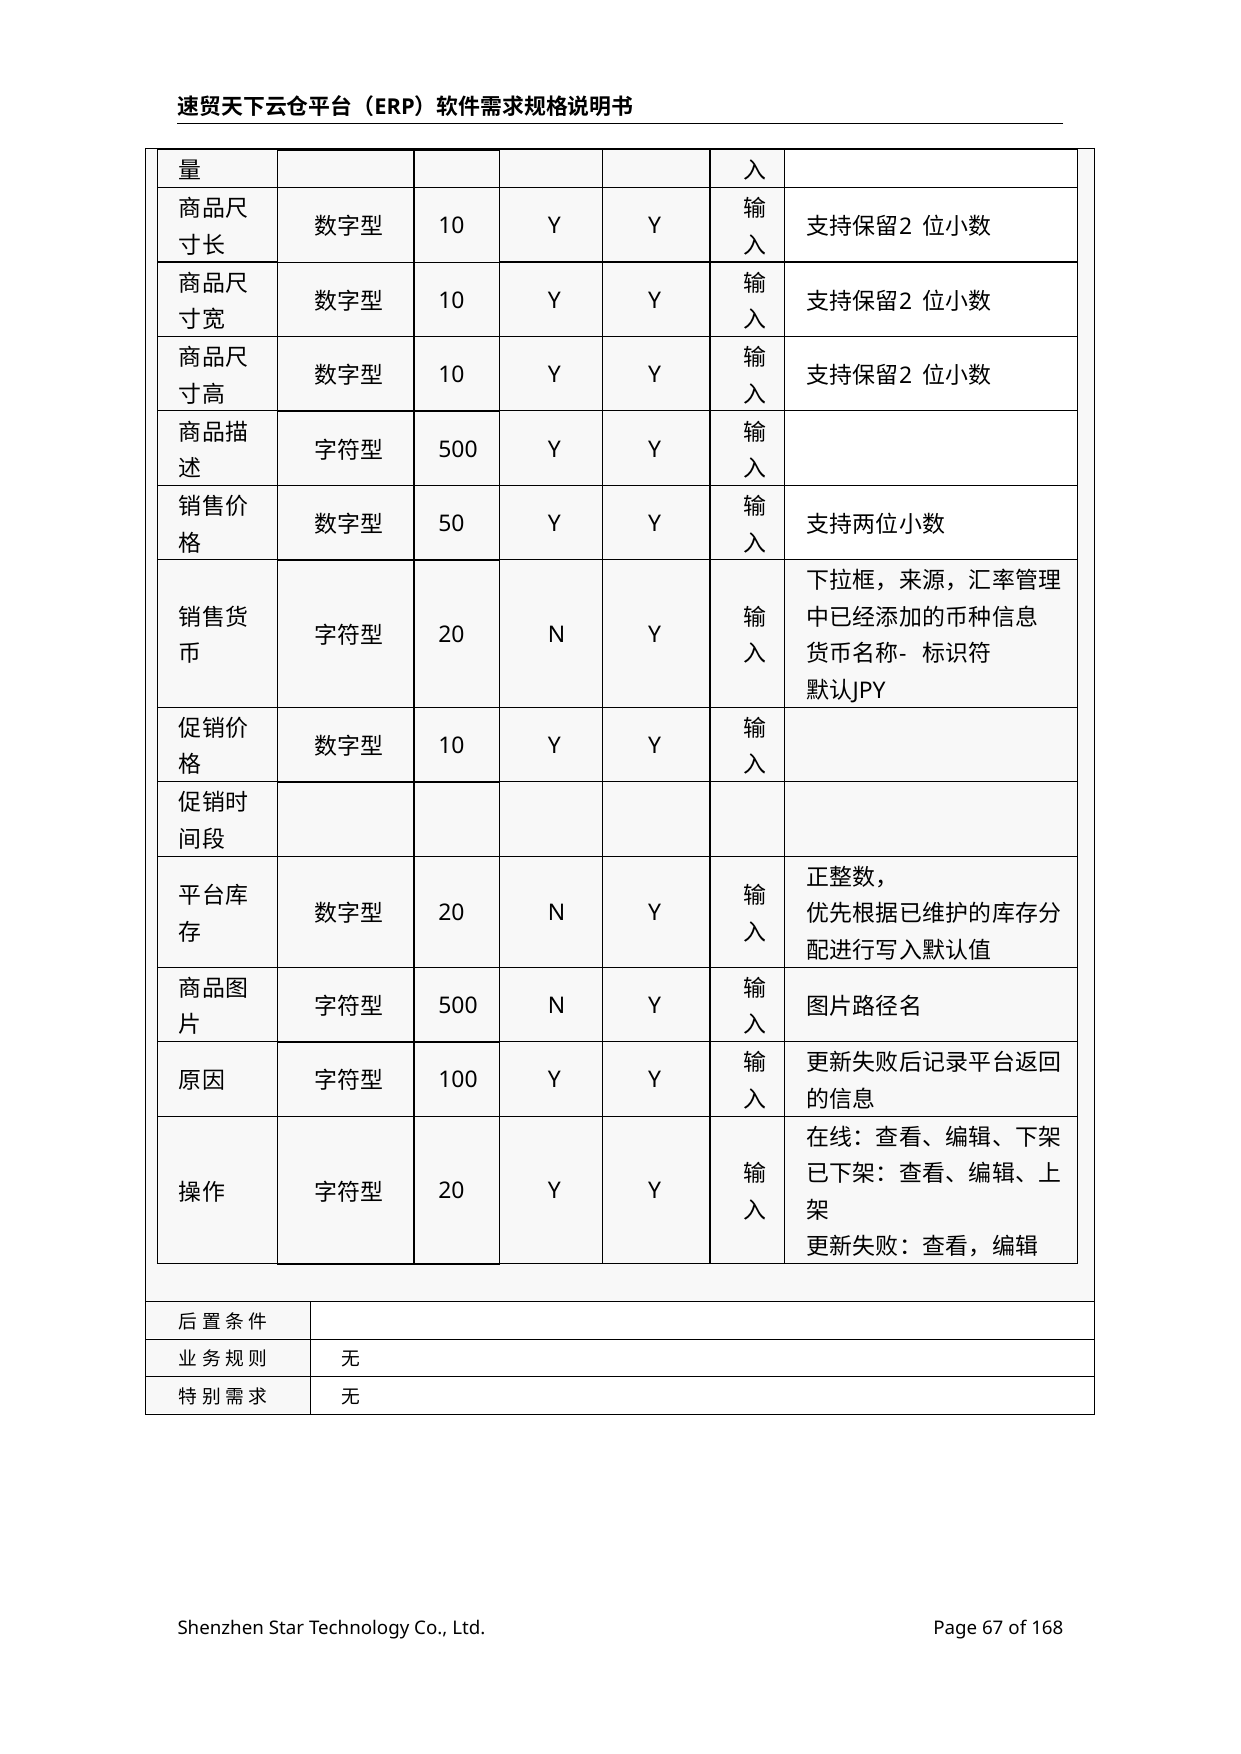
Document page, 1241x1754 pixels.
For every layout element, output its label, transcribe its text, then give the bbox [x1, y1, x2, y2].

table_cell [146, 149, 1094, 1301]
table_cell [311, 1302, 1094, 1338]
table_cell 后置条件 [146, 1302, 310, 1338]
table_cell 无 [311, 1377, 1094, 1413]
table_cell 业务规则 [146, 1340, 310, 1376]
table_cell 特别需求 [146, 1377, 310, 1413]
table_cell 无 [311, 1340, 1094, 1376]
